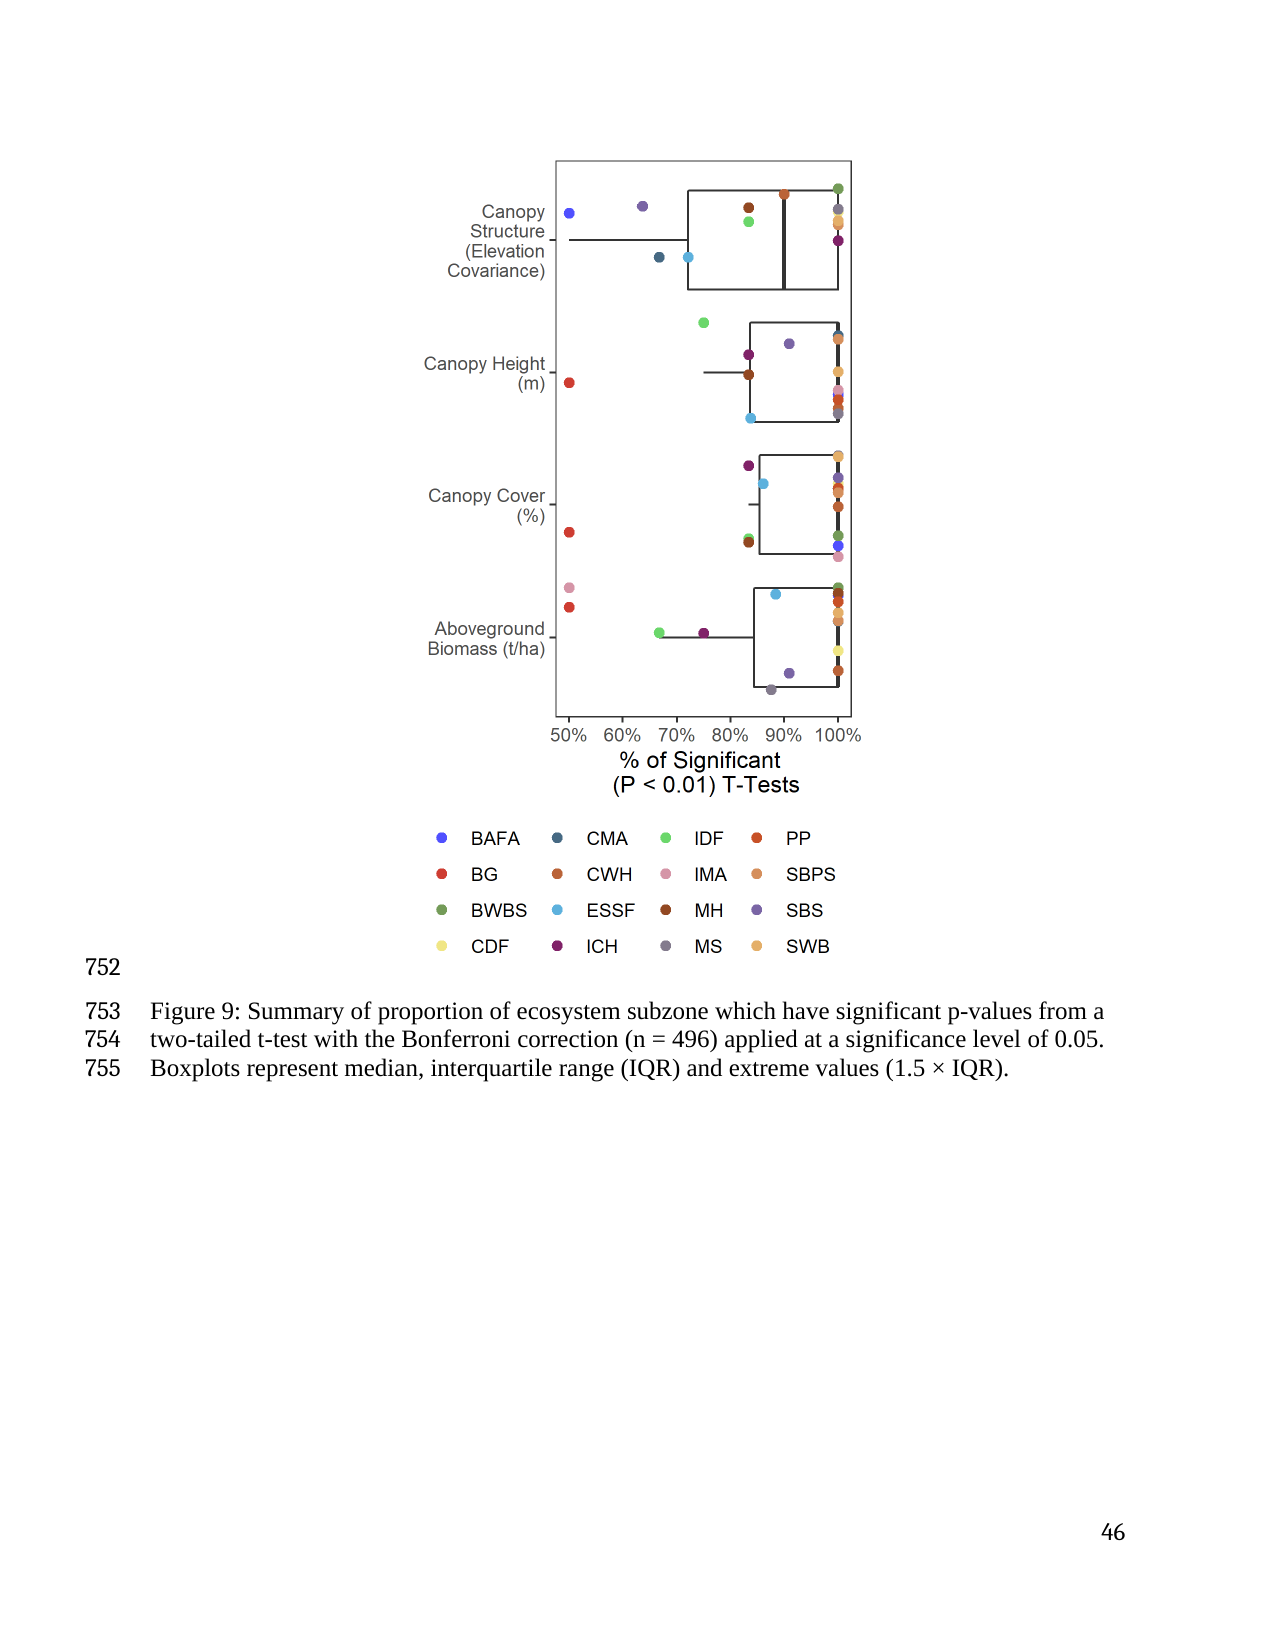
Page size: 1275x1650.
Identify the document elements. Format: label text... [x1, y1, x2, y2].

text Figure 9: Summary of proportion of ecosystem subzone which have significant p-values from a two-tailed t-test with the Bonferroni correction (n = 496) applied at a significance level of 0.05. Boxplots represent median, interquartile range (IQR) and extreme values (1.5 × IQR). [150, 996, 1125, 1082]
picture [412, 150, 863, 975]
